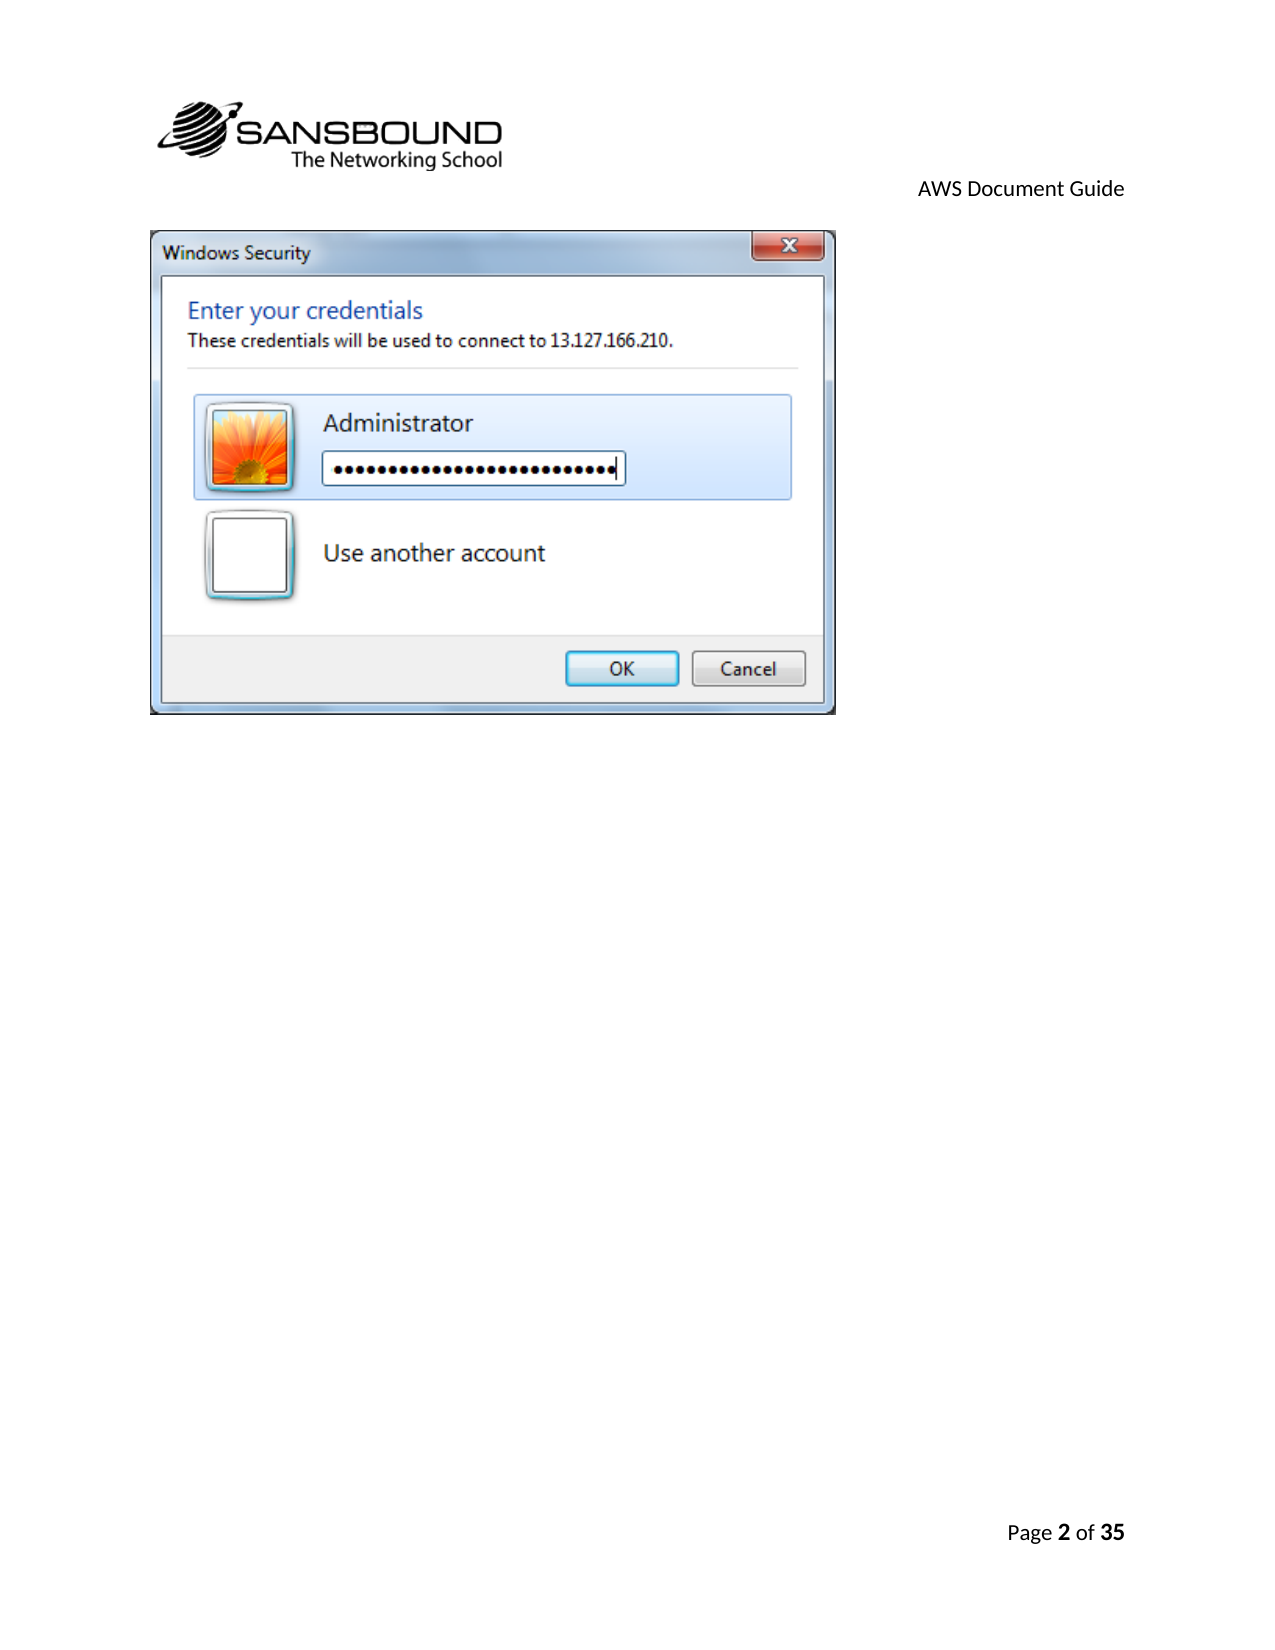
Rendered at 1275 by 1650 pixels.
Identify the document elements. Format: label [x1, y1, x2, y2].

picture [150, 75, 514, 197]
picture [150, 230, 836, 715]
